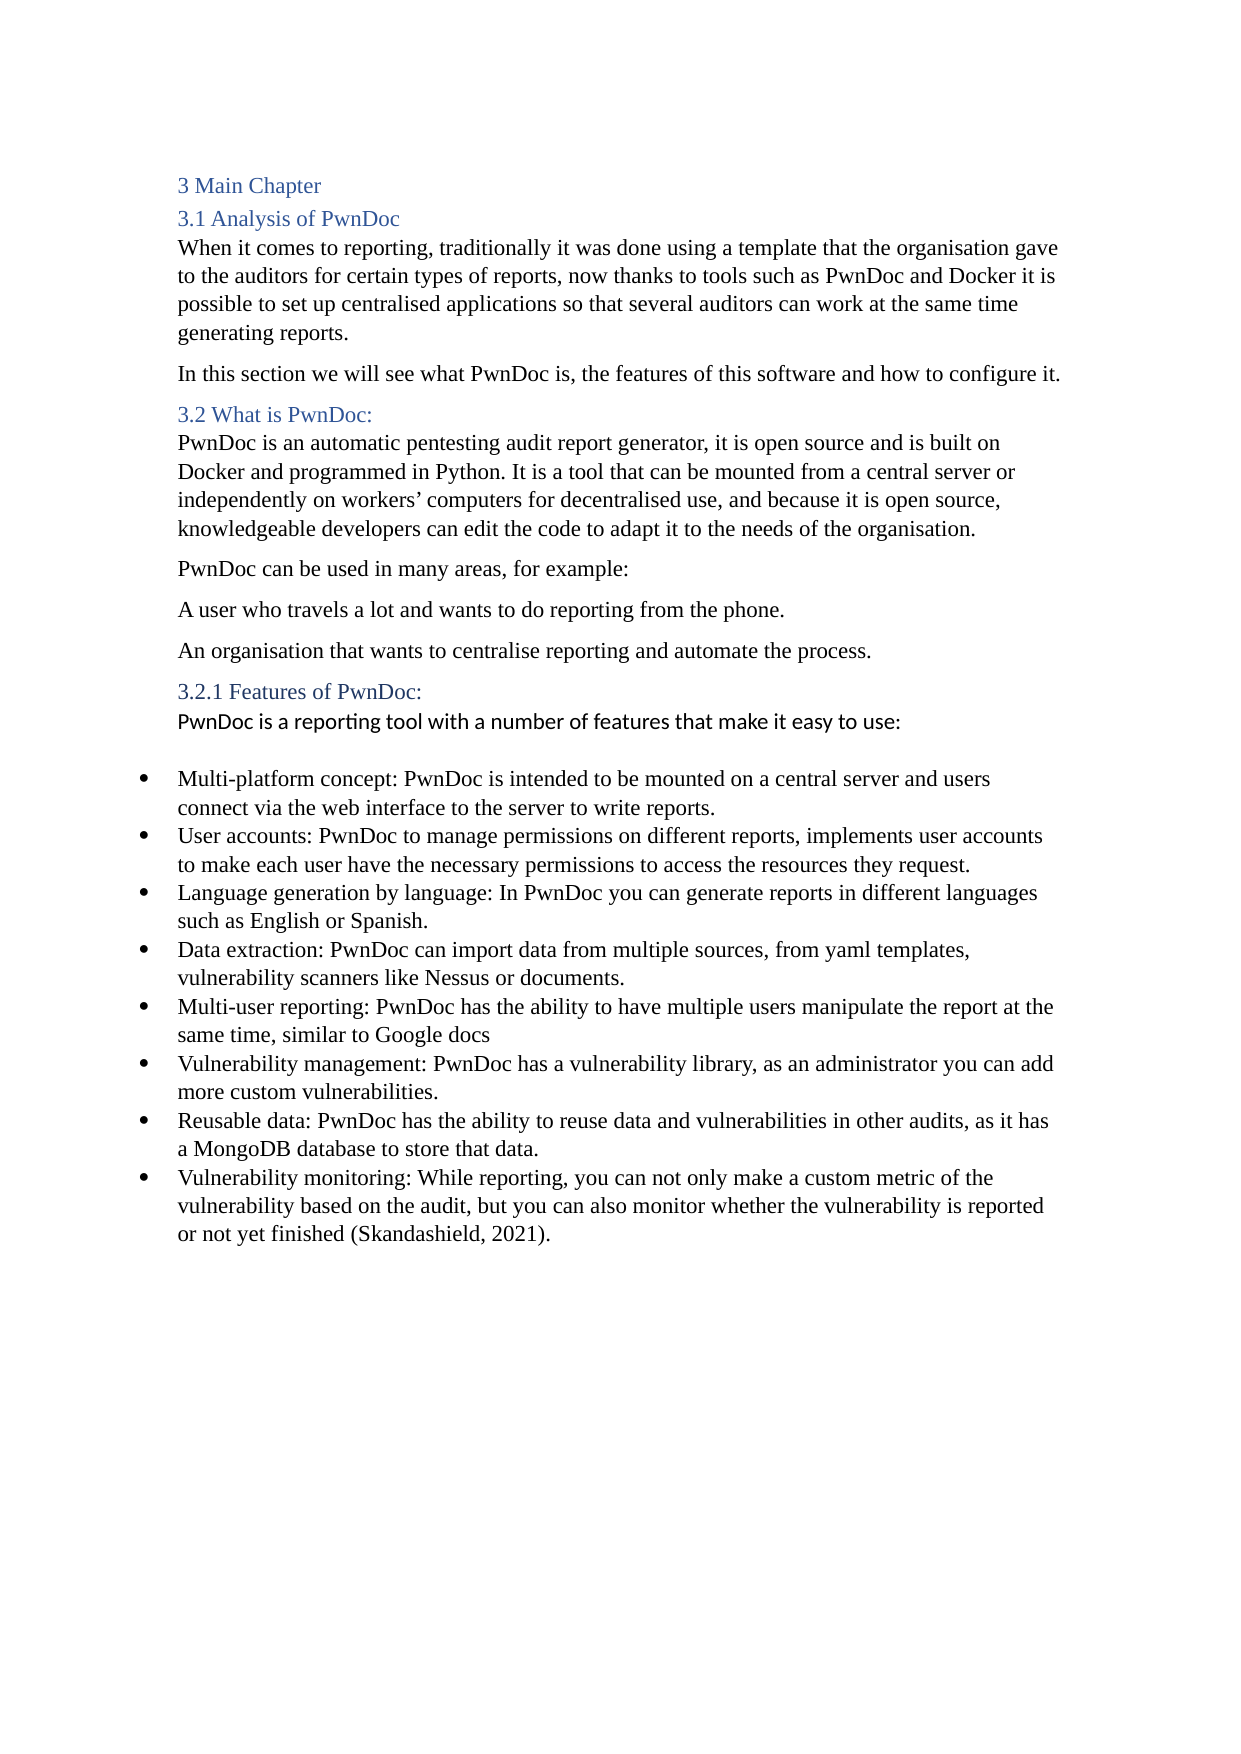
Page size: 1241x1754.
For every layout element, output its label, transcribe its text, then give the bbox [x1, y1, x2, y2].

text PwnDoc is an automatic pentesting audit report generator, it is open source and is built on Docker and programmed in Python. It is a tool that can be mounted from a central server or independently on workers’ computers for decentralised use, and because it is open source, knowledgeable developers can edit the code to adapt it to the needs of the organisation. [177, 429, 1063, 541]
list Language generation by language: In PwnDoc you can generate reports in different languages such as English or Spanish. [140, 879, 1063, 934]
list Multi-user reporting: PwnDoc has the ability to have multiple users manipulate the report at the same time, similar to Google docs [140, 993, 1063, 1048]
text An organisation that wants to centralise reporting and automate the process. [177, 637, 1063, 664]
list Vulnerability management: PwnDoc has a vulnerability library, as an administrator you can add more custom vulnerabilities. [140, 1050, 1063, 1104]
list Vulnerability monitoring: While reporting, you can not only make a custom metric of the vulnerability based on the audit, but you can also monitor whether the vulnerability is reported or not yet finished (Skandashield, 2021). [140, 1163, 1063, 1247]
text When it comes to reporting, traditionally it was done using a template that the organisation gave to the auditors for certain types of reports, now thanks to tools such as PwnDoc and Docker it is possible to set up centralised applications so that several auditors can work at the same time generating reports. [177, 234, 1063, 345]
list Reusable data: PwnDoc has the ability to reuse data and vulnerabilities in other audits, as it has a MongoDB database to store that data. [140, 1107, 1063, 1161]
text PwnDoc can be used in many areas, for example: [177, 556, 1063, 582]
subtitle 3.2 What is PwnDoc: [177, 401, 1063, 427]
subtitle 3.2.1 Features of PwnDoc: [177, 678, 1063, 705]
list User accounts: PwnDoc to manage permissions on different reports, implements user accounts to make each user have the necessary permissions to access the resources they request. [140, 822, 1063, 877]
list PwnDoc is a reporting tool with a number of features that make it easy to use: [177, 707, 1063, 735]
subtitle 3.1 Analysis of PwnDoc [177, 205, 1063, 232]
subtitle 3 Main Chapter [177, 173, 1063, 199]
text In this section we will see what PwnDoc is, the features of this software and how to configure it. [177, 360, 1063, 386]
list Multi-platform concept: PwnDoc is intended to be mounted on a central server and users connect via the web interface to the server to write reports. [140, 765, 1063, 820]
list Data extraction: PwnDoc can import data from multiple sources, from yaml templates, vulnerability scanners like Nessus or documents. [140, 936, 1063, 991]
text A user who travels a lot and wants to do reporting from the phone. [177, 596, 1063, 623]
